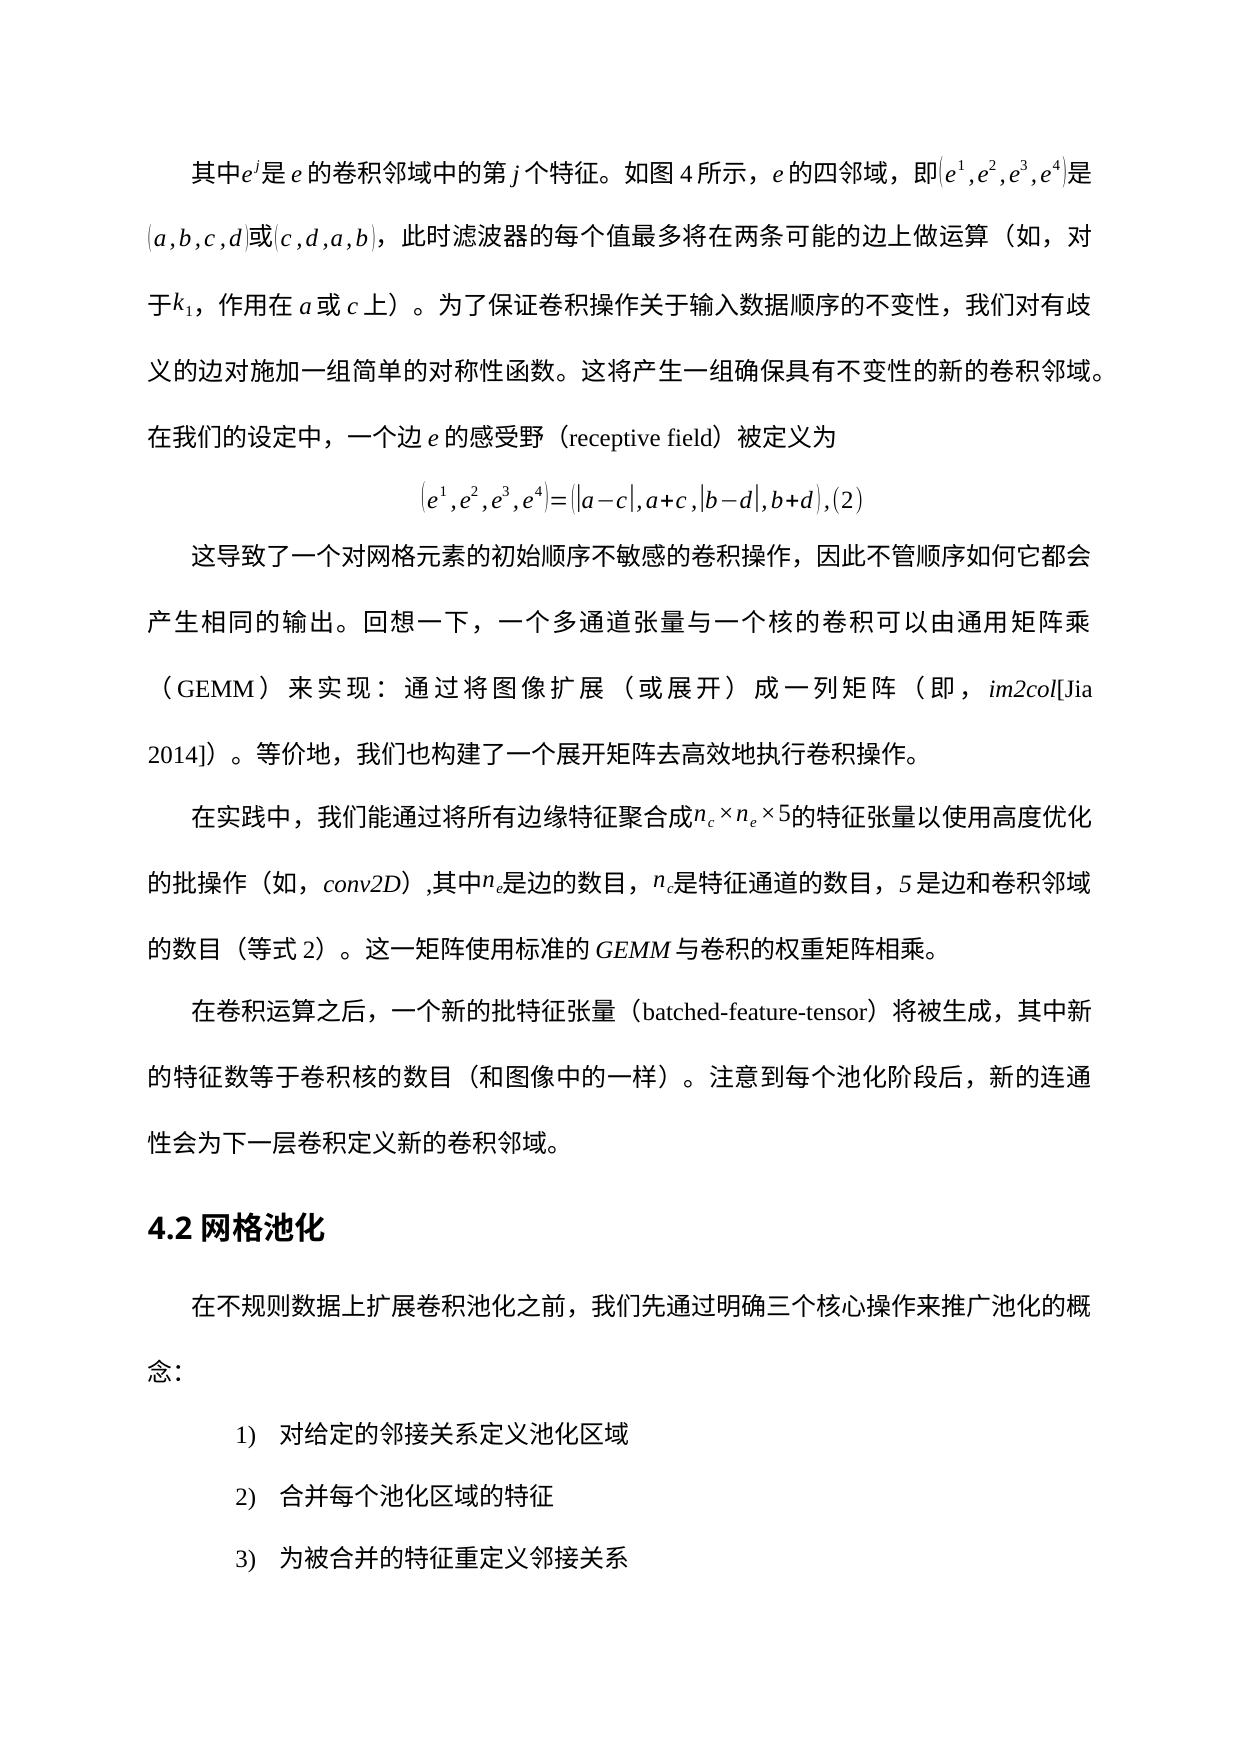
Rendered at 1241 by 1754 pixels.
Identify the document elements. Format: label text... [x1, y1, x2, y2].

text 4.2 网格池化 [148, 1182, 1092, 1270]
text 在卷积运算之后，一个新的批特征张量（batched-feature-tensor）将被生成，其中新的特征数等于卷积核的数目（和图像中的一样）。注意到每个池化阶段后，新的连通性会为下一层卷积定义新的卷积邻域。 [148, 987, 1092, 1164]
text 这导致了一个对网格元素的初始顺序不敏感的卷积操作，因此不管顺序如何它都会产生相同的输出。回想一下，一个多通道张量与一个核的卷积可以由通用矩阵乘（GEMM）来实现：通过将图像扩展（或展开）成一列矩阵（即，im2col[Jia 2014]）。等价地，我们也构建了一个展开矩阵去高效地执行卷积操作。 [148, 533, 1092, 775]
text 其中是e的卷积邻域中的第j个特征。如图4所示，e的四邻域，即是或，此时滤波器的每个值最多将在两条可能的边上做运算（如，对于，作用在a或c上）。为了保证卷积操作关于输入数据顺序的不变性，我们对有歧义的边对施加一组简单的对称性函数。这将产生一组确保具有不变性的新的卷积邻域。在我们的设定中，一个边e的感受野（receptive field）被定义为 [148, 150, 1092, 458]
text 在不规则数据上扩展卷积池化之前，我们先通过明确三个核心操作来推广池化的概念： [148, 1282, 1092, 1392]
list 为被合并的特征重定义邻接关系 [235, 1535, 1092, 1579]
text 在实践中，我们能通过将所有边缘特征聚合成的特征张量以使用高度优化的批操作（如，conv2D）,其中是边的数目，是特征通道的数目，5是边和卷积邻域的数目（等式2）。这一矩阵使用标准的GEMM与卷积的权重矩阵相乘。 [148, 793, 1092, 969]
list 合并每个池化区域的特征 [235, 1473, 1092, 1517]
list 对给定的邻接关系定义池化区域 [235, 1411, 1092, 1455]
